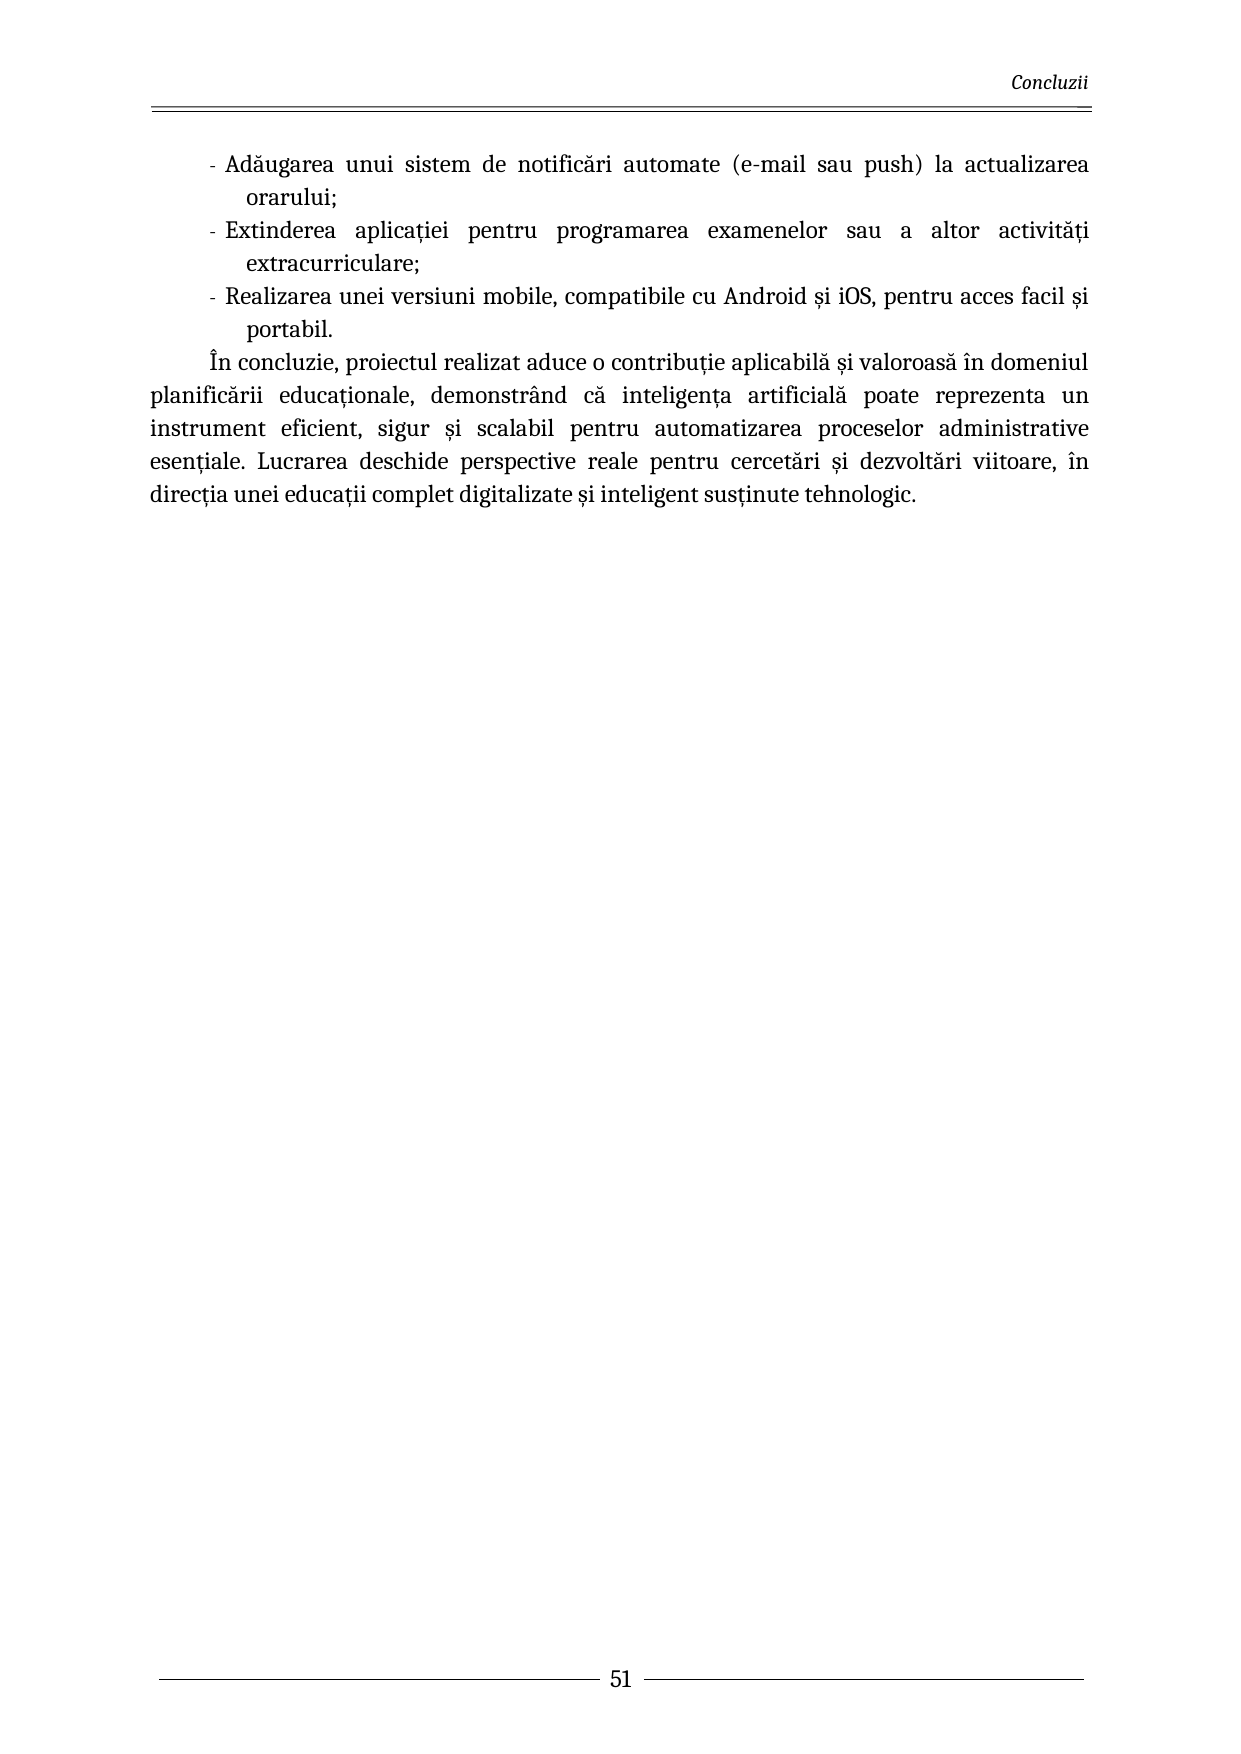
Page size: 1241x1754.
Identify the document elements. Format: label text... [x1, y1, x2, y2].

list Adăugarea unui sistem de notificări automate (e-mail sau push) la actualizarea orarului; [209, 150, 1090, 212]
text În concluzie, proiectul realizat aduce o contribuție aplicabilă și valoroasă în domeniul planificării educaționale, demonstrând că inteligența artificială poate reprezenta un instrument eficient, sigur și scalabil pentru automatizarea proceselor administrative esențiale. Lucrarea deschide perspective reale pentru cercetări și dezvoltări viitoare, în direcția unei educații complet digitalizate și inteligent susținute tehnologic. [150, 348, 1090, 509]
list Realizarea unei versiuni mobile, compatibile cu Android și iOS, pentru acces facil și portabil. [209, 282, 1090, 344]
list Extinderea aplicației pentru programarea examenelor sau a altor activități extracurriculare; [209, 216, 1090, 278]
